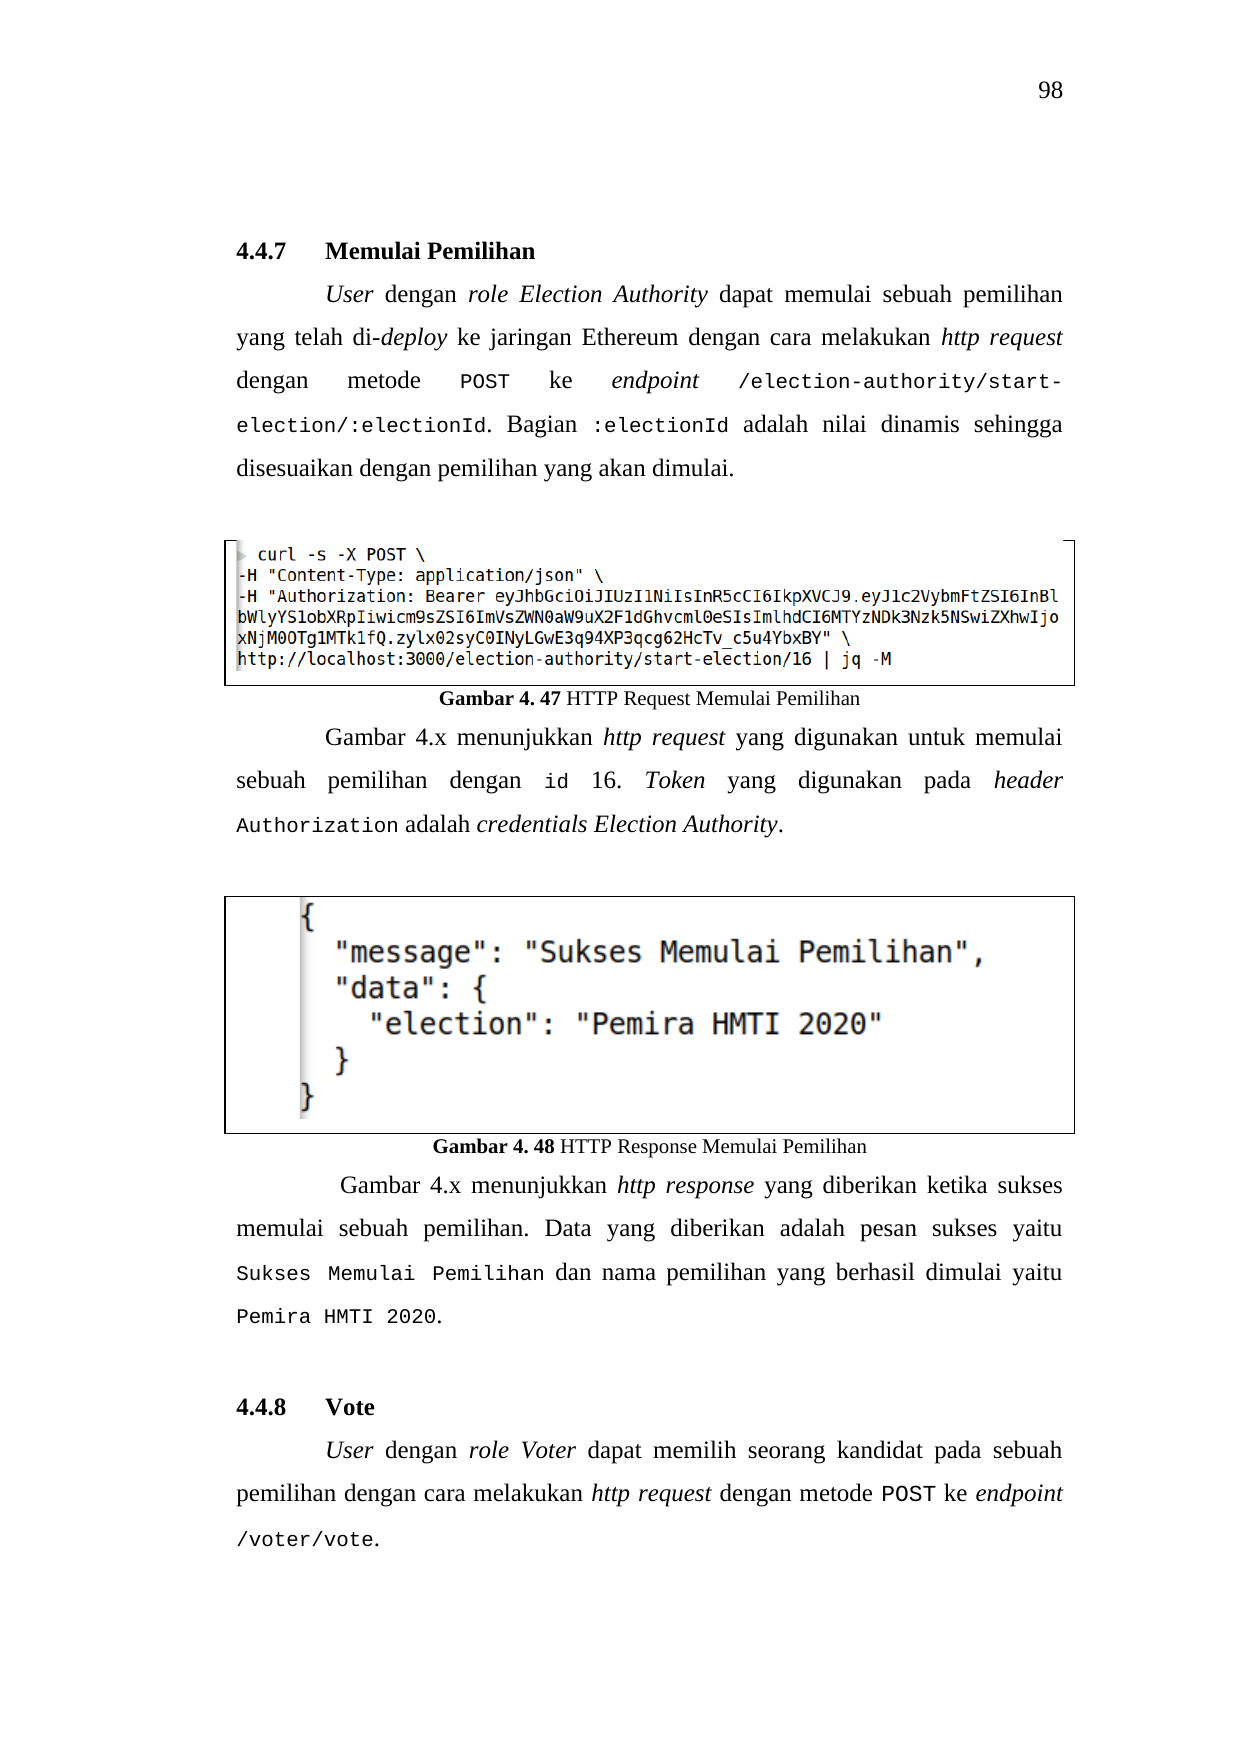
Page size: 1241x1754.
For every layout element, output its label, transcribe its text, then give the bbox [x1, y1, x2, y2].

picture [299, 897, 1000, 1119]
text Gambar 4.x menunjukkan http request yang digunakan untuk memulai sebuah pemilihan dengan id 16. Token yang digunakan pada header Authorization adalah credentials Election Authority. [236, 722, 1063, 838]
text Gambar 4.x menunjukkan http response yang diberikan ketika sukses memulai sebuah pemilihan. Data yang diberikan adalah pesan sukses yaitu Sukses Memulai Pemilihan dan nama pemilihan yang berhasil dimulai yaitu Pemira HMTI 2020. [236, 1170, 1063, 1330]
picture [236, 540, 1064, 671]
subtitle Memulai Pemilihan [236, 236, 1063, 265]
table_header [226, 541, 1074, 684]
text User dengan role Voter dapat memilih seorang kandidat pada sebuah pemilihan dengan cara melakukan http request dengan metode POST ke endpoint /voter/vote. [236, 1435, 1063, 1553]
table_header [226, 897, 1074, 1133]
text Gambar 4. 47 HTTP Request Memulai Pemilihan [236, 686, 1063, 709]
text Gambar 4. 48 HTTP Response Memulai Pemilihan [236, 1134, 1063, 1158]
subtitle Vote [236, 1392, 1063, 1421]
text User dengan role Election Authority dapat memulai sebuah pemilihan yang telah di-deploy ke jaringan Ethereum dengan cara melakukan http request dengan metode POST ke endpoint /election-authority/start-election/:electionId. Bagian :electionId adalah nilai dinamis sehingga disesuaikan dengan pemilihan yang akan dimulai. [236, 279, 1063, 482]
